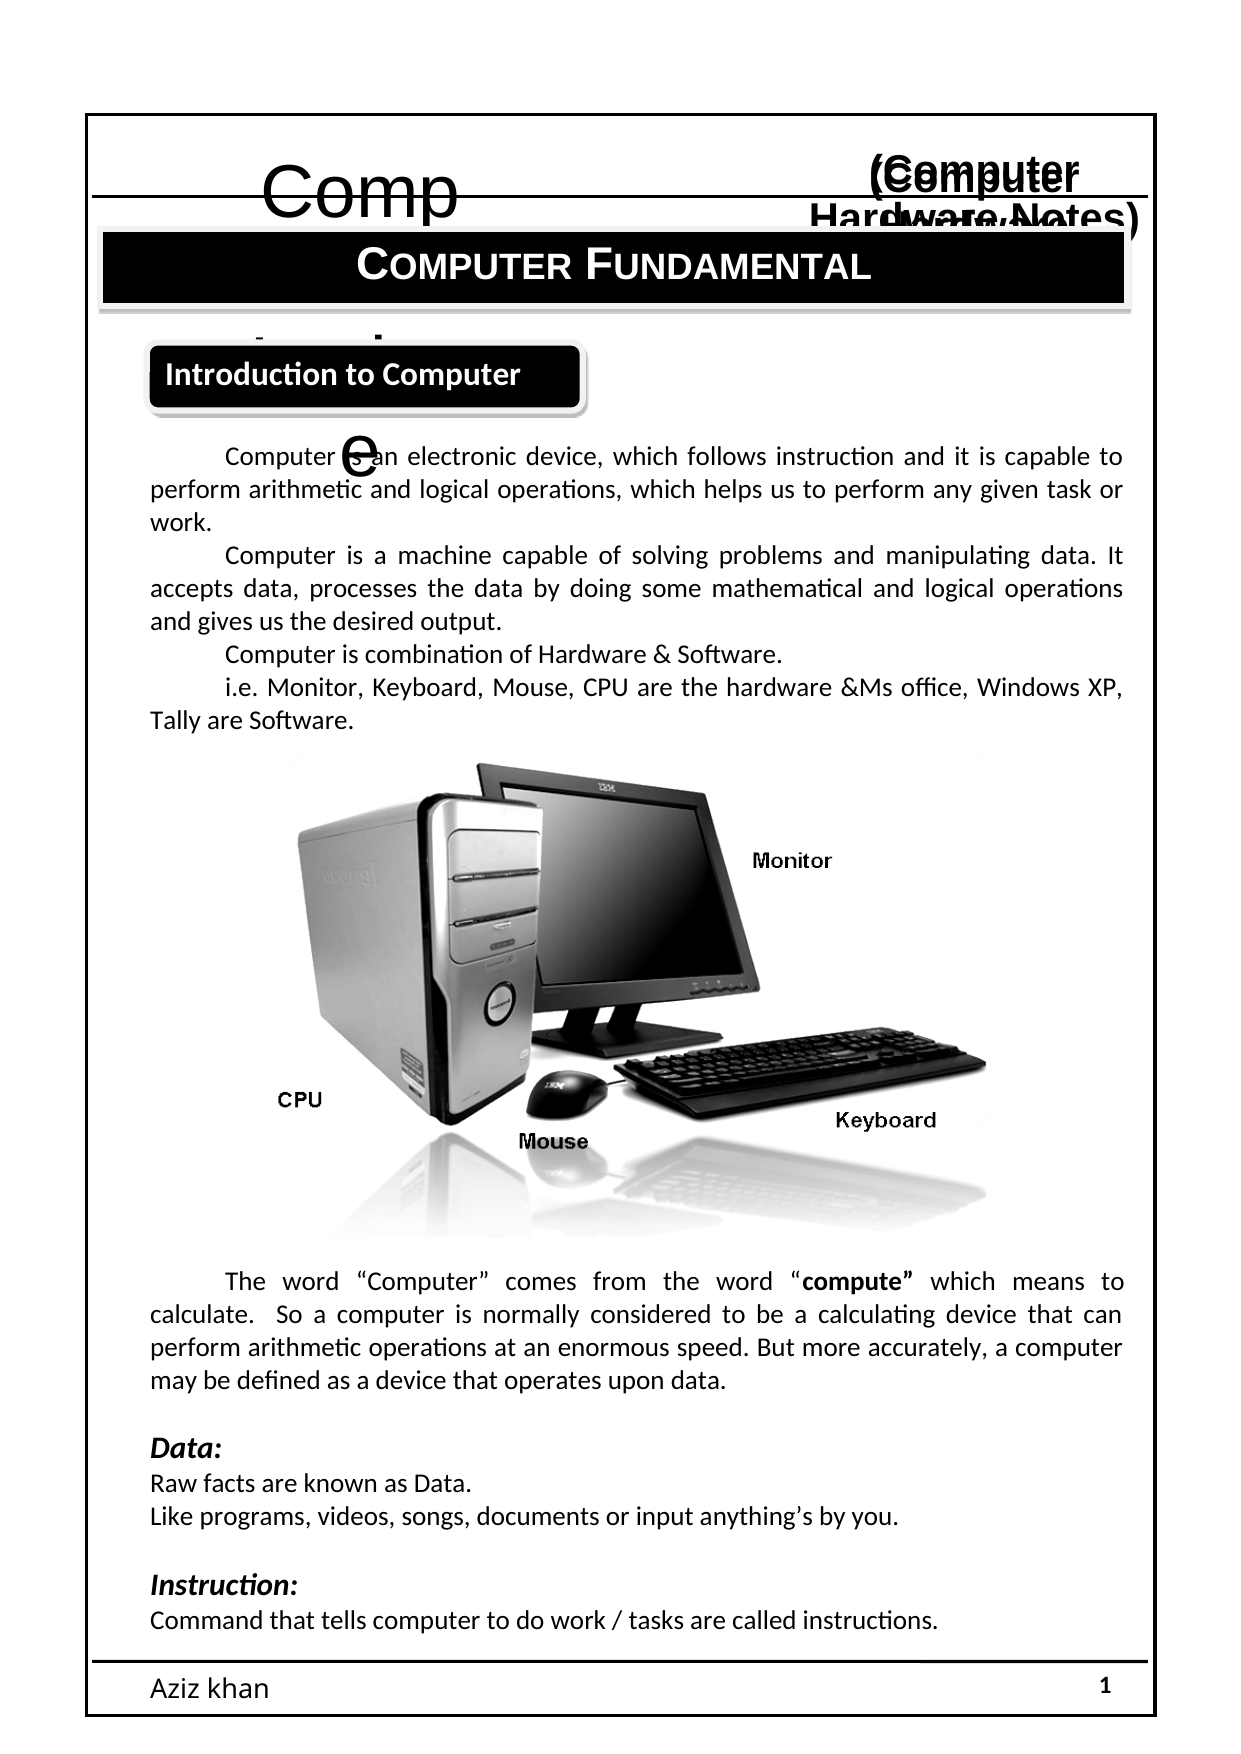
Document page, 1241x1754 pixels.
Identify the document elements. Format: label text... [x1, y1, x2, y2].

text Data: [150, 1428, 1125, 1466]
text Computer is a machine capable of solving problems and manipulating data. It accepts data, processes the data by doing some mathematical and logical operations and gives us the desired output. [150, 538, 1125, 637]
text Computer is an electronic device, which follows instruction and it is capable to perform arithmetic and logical operations, which helps us to perform any given task or work. [150, 439, 1125, 538]
text Raw facts are known as Data. [150, 1466, 1125, 1499]
text Instruction: [150, 1565, 1125, 1603]
picture [273, 751, 1002, 1249]
text The word “Computer” comes from the word “compute” which means to calculate. So a computer is normally considered to be a calculating device that can perform arithmetic operations at an enormous speed. But more accurately, a computer may be defined as a device that operates upon data. [150, 1264, 1125, 1397]
text Like programs, videos, songs, documents or input anything’s by you. [150, 1499, 1125, 1532]
text Command that tells computer to do work / tasks are called instructions. [150, 1603, 1125, 1636]
text Computer is combination of Hardware & Software. [150, 637, 1125, 670]
text i.e. Monitor, Keyboard, Mouse, CPU are the hardware &Ms office, Windows XP, Tally are Software. [150, 670, 1125, 736]
